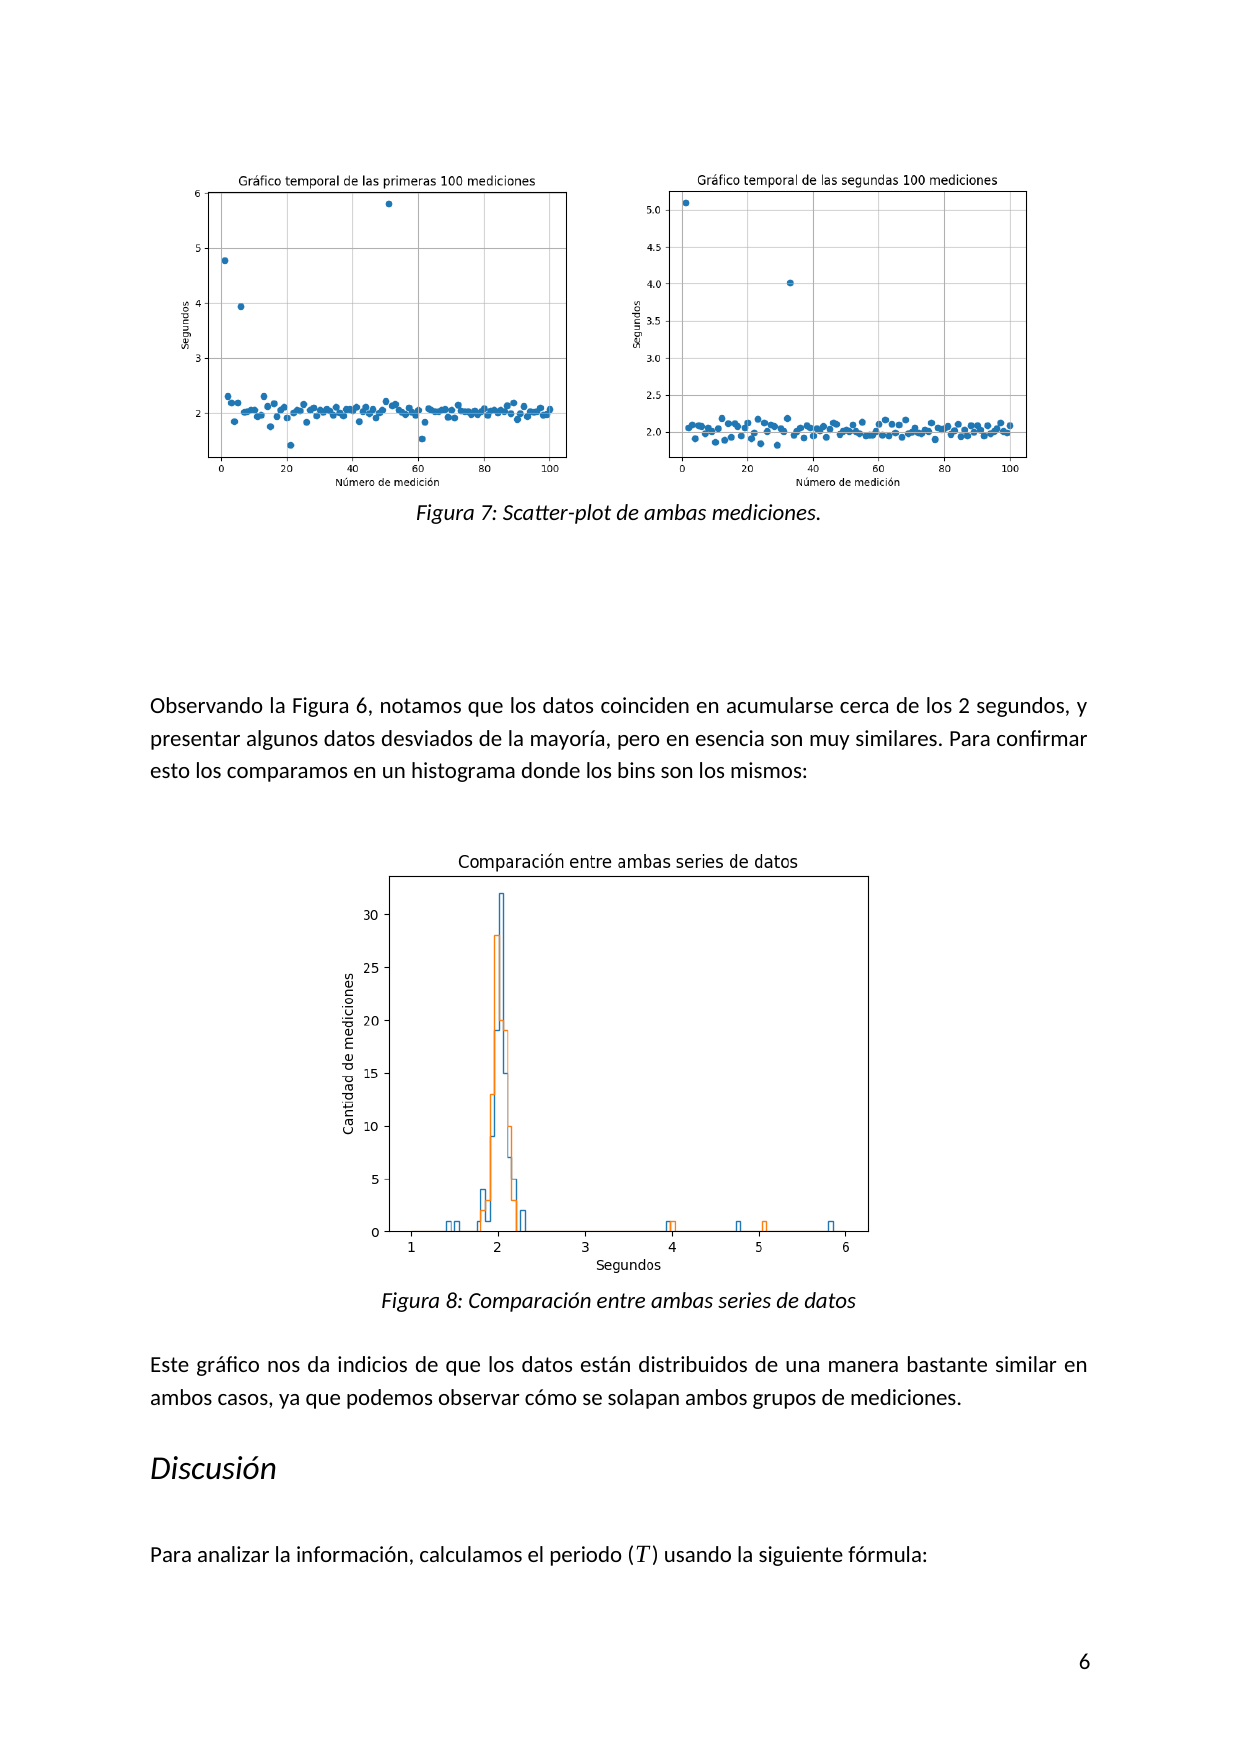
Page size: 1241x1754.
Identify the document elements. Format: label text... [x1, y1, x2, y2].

text Este gráfico nos da indicios de que los datos están distribuidos de una manera bastante similar en ambos casos, ya que podemos observar cómo se solapan ambos grupos de mediciones. [150, 1350, 1090, 1411]
text Discusión [150, 1447, 1090, 1488]
text Figura 8: Comparación entre ambas series de datos [150, 1286, 1090, 1314]
text Para analizar la información, calculamos el periodo () usando la siguiente fórmula: [150, 1541, 1090, 1568]
text Observando la Figura 6, notamos que los datos coinciden en acumularse cerca de los 2 segundos, y presentar algunos datos desviados de la mayoría, pero en esencia son muy similares. Para confirmar esto los comparamos en un histograma donde los bins son los mismos: [150, 691, 1090, 784]
picture [150, 150, 1072, 495]
picture [311, 820, 929, 1282]
text Figura 7: Scatter-plot de ambas mediciones. [150, 498, 1090, 526]
